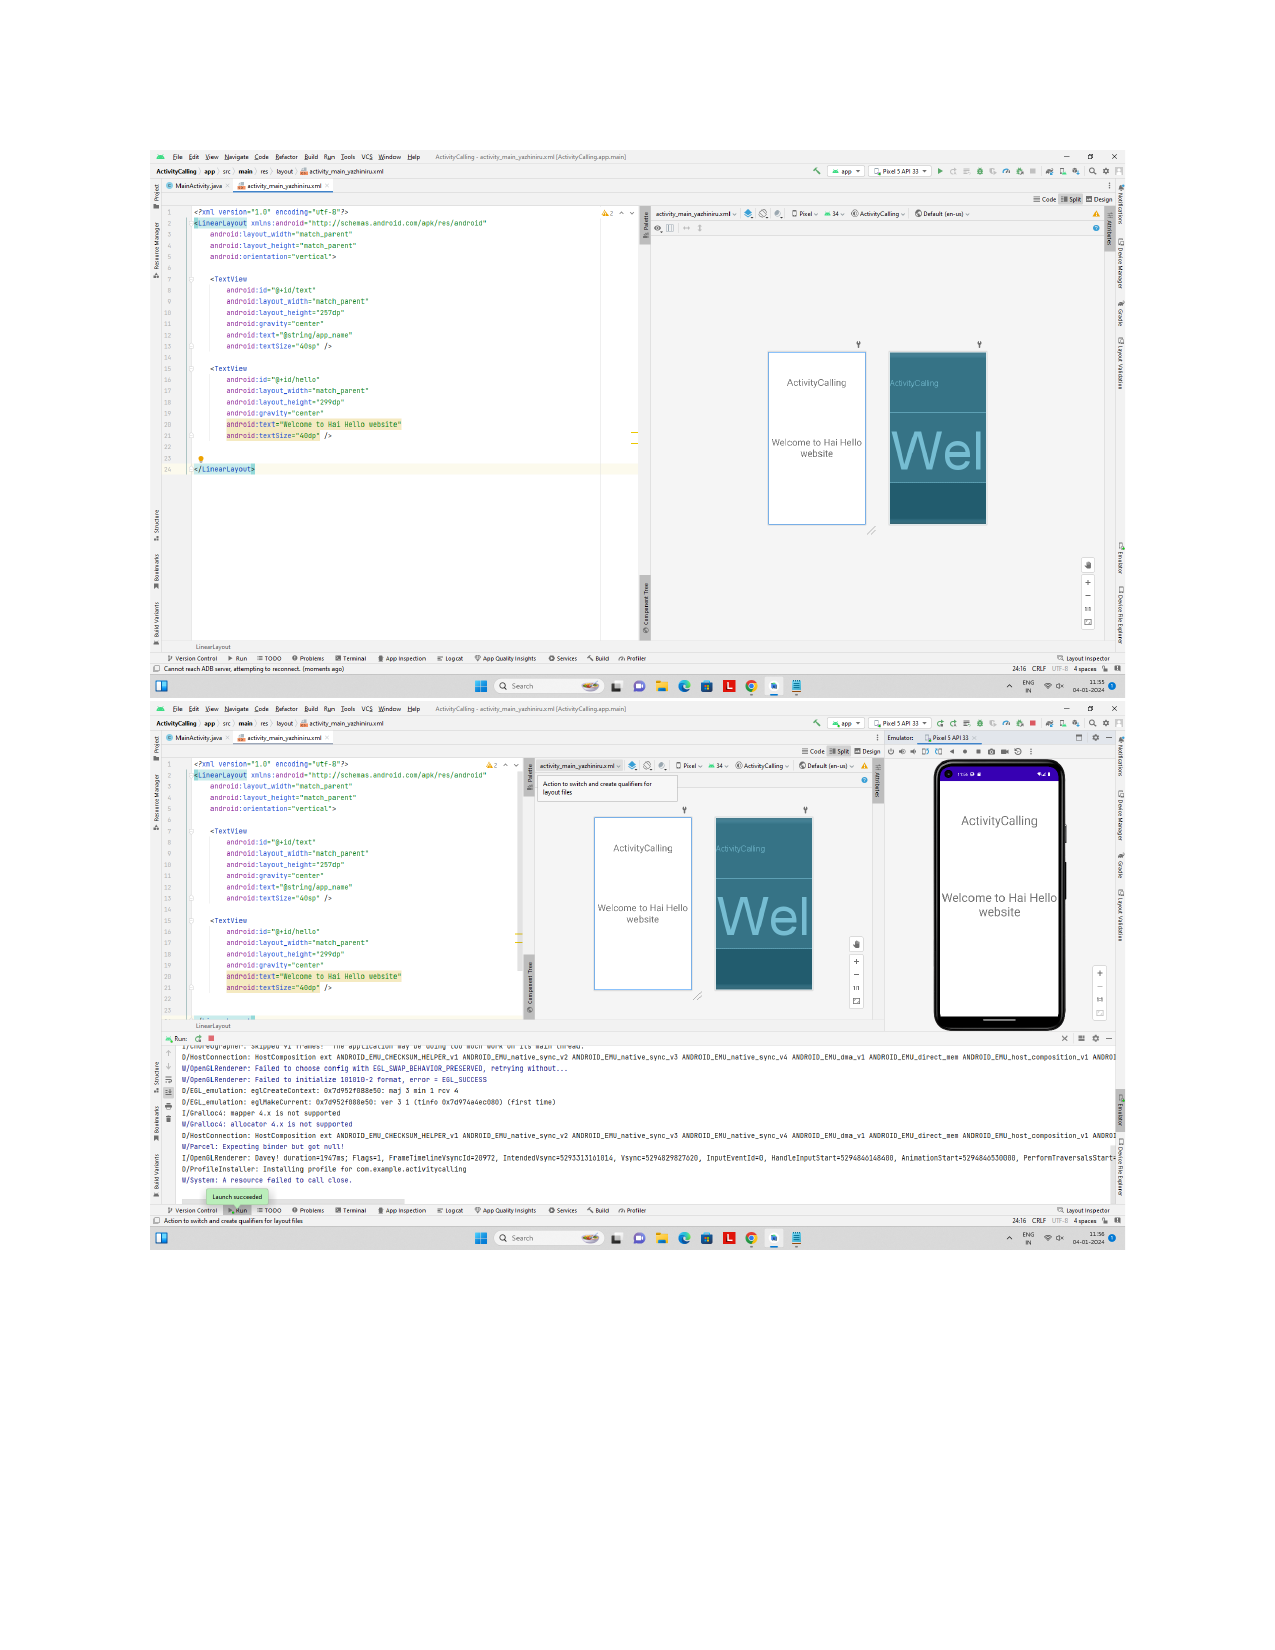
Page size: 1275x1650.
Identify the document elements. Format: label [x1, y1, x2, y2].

picture [150, 150, 1125, 698]
picture [150, 701, 1125, 1250]
